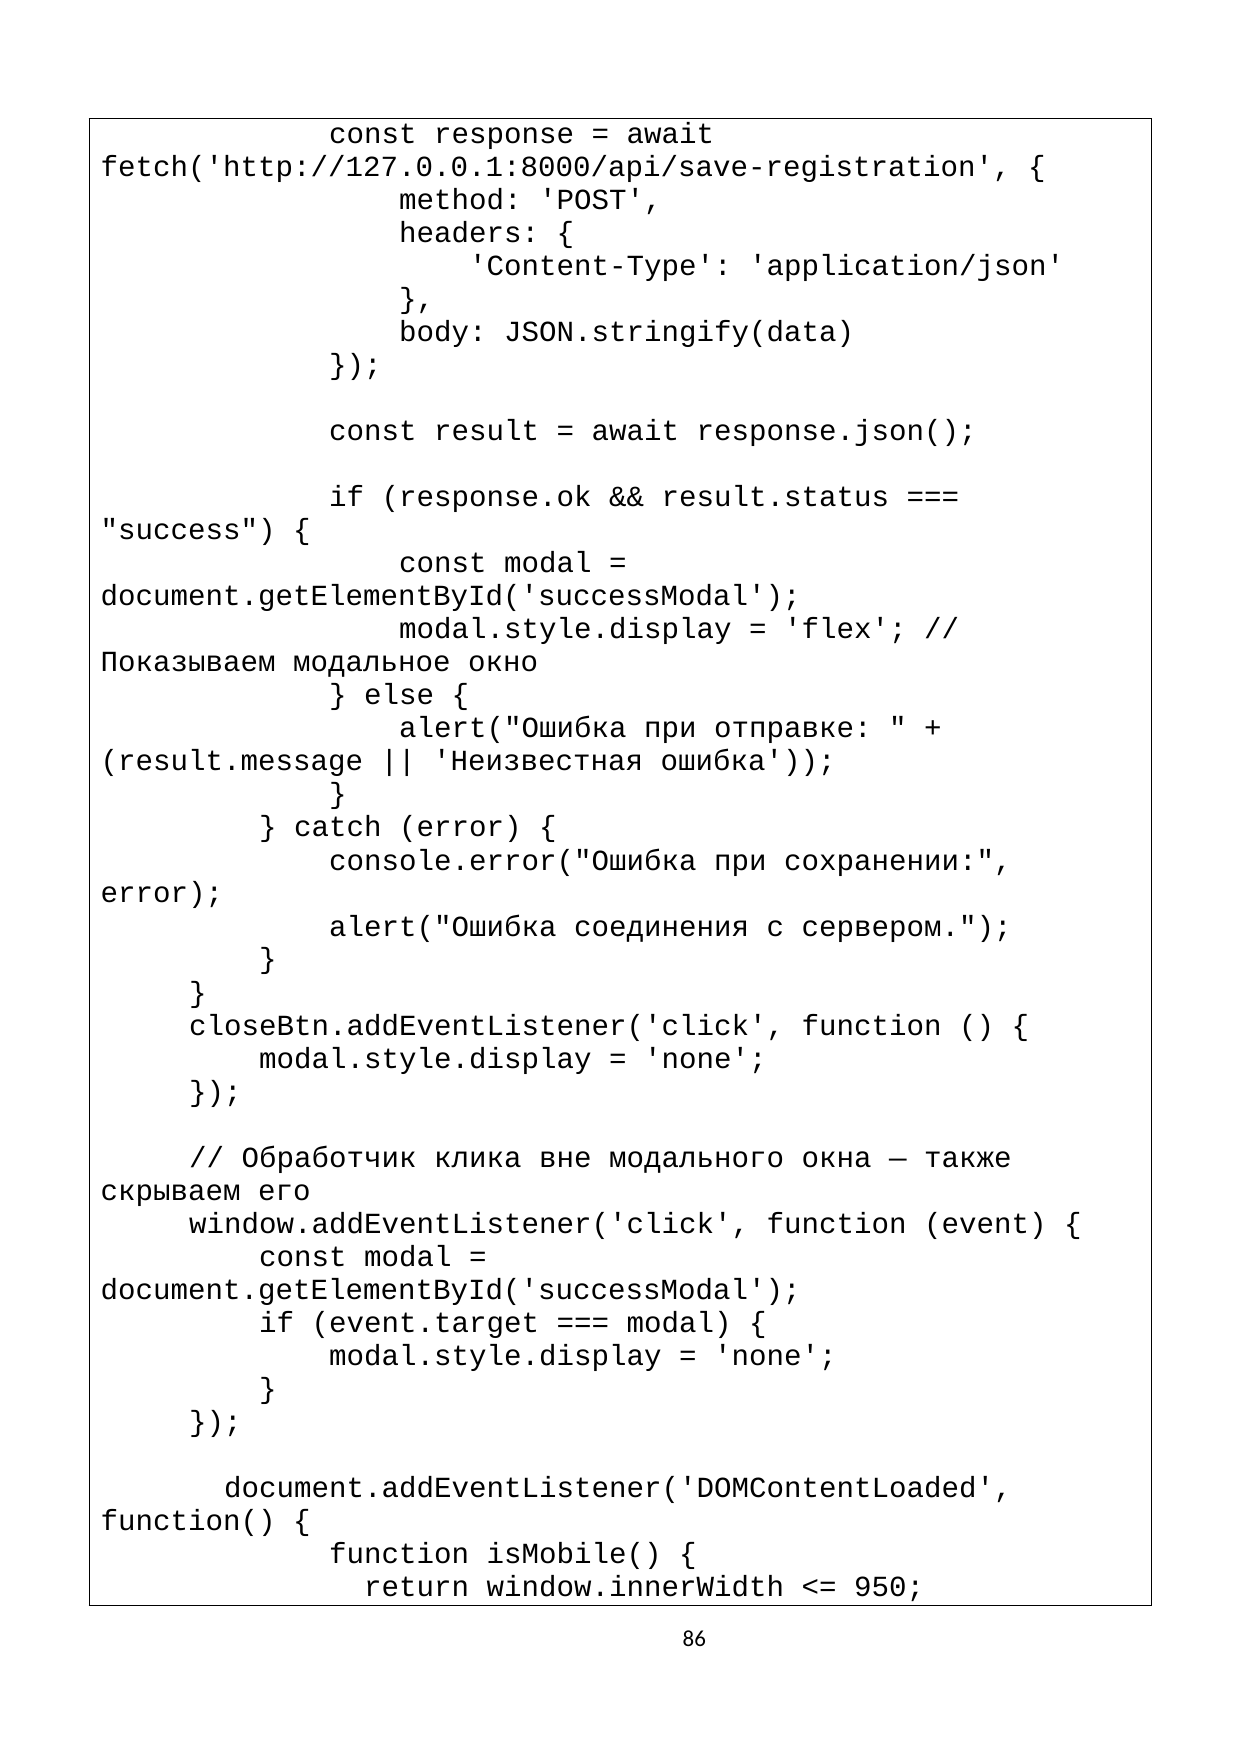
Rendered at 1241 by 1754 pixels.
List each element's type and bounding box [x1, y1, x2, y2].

table_header [90, 119, 1151, 1605]
